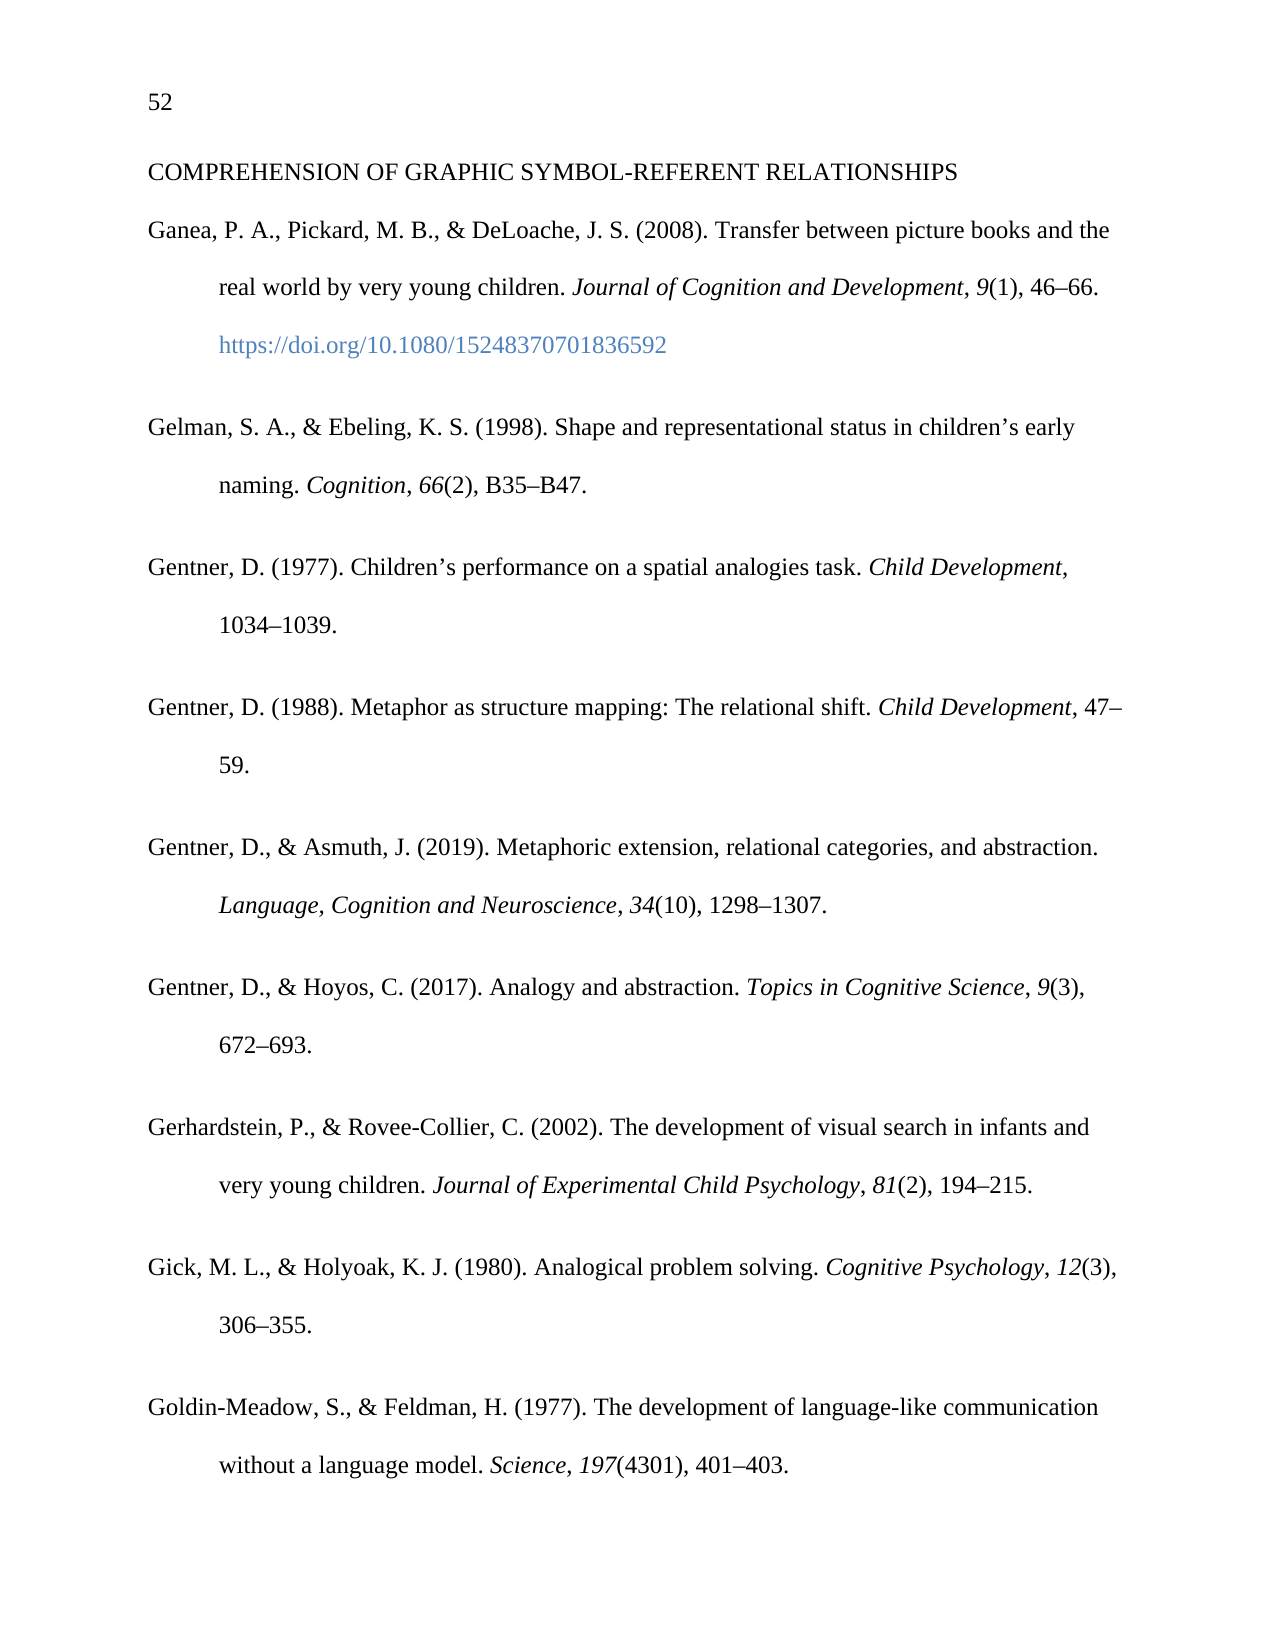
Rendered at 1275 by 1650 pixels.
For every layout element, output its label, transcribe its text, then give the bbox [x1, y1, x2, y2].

text Gelman, S. A., & Ebeling, K. S. (1998). Shape and representational status in children’s early naming. Cognition, 66(2), B35–B47. [148, 412, 1127, 499]
text Gentner, D. (1988). Metaphor as structure mapping: The relational shift. Child Development, 47–59. [148, 692, 1127, 779]
text Ganea, P. A., Pickard, M. B., & DeLoache, J. S. (2008). Transfer between picture books and the real world by very young children. Journal of Cognition and Development, 9(1), 46–66. https://doi.org/10.1080/15248370701836592 [148, 215, 1127, 359]
text Gentner, D. (1977). Children’s performance on a spatial analogies task. Child Development, 1034–1039. [148, 552, 1127, 639]
text Gerhardstein, P., & Rovee-Collier, C. (2002). The development of visual search in infants and very young children. Journal of Experimental Child Psychology, 81(2), 194–215. [148, 1112, 1127, 1199]
text Gentner, D., & Hoyos, C. (2017). Analogy and abstraction. Topics in Cognitive Science, 9(3), 672–693. [148, 972, 1127, 1059]
text Goldin-Meadow, S., & Feldman, H. (1977). The development of language-like communication without a language model. Science, 197(4301), 401–403. [148, 1392, 1127, 1479]
text Gentner, D., & Asmuth, J. (2019). Metaphoric extension, relational categories, and abstraction. Language, Cognition and Neuroscience, 34(10), 1298–1307. [148, 832, 1127, 919]
text Gick, M. L., & Holyoak, K. J. (1980). Analogical problem solving. Cognitive Psychology, 12(3), 306–355. [148, 1252, 1127, 1339]
